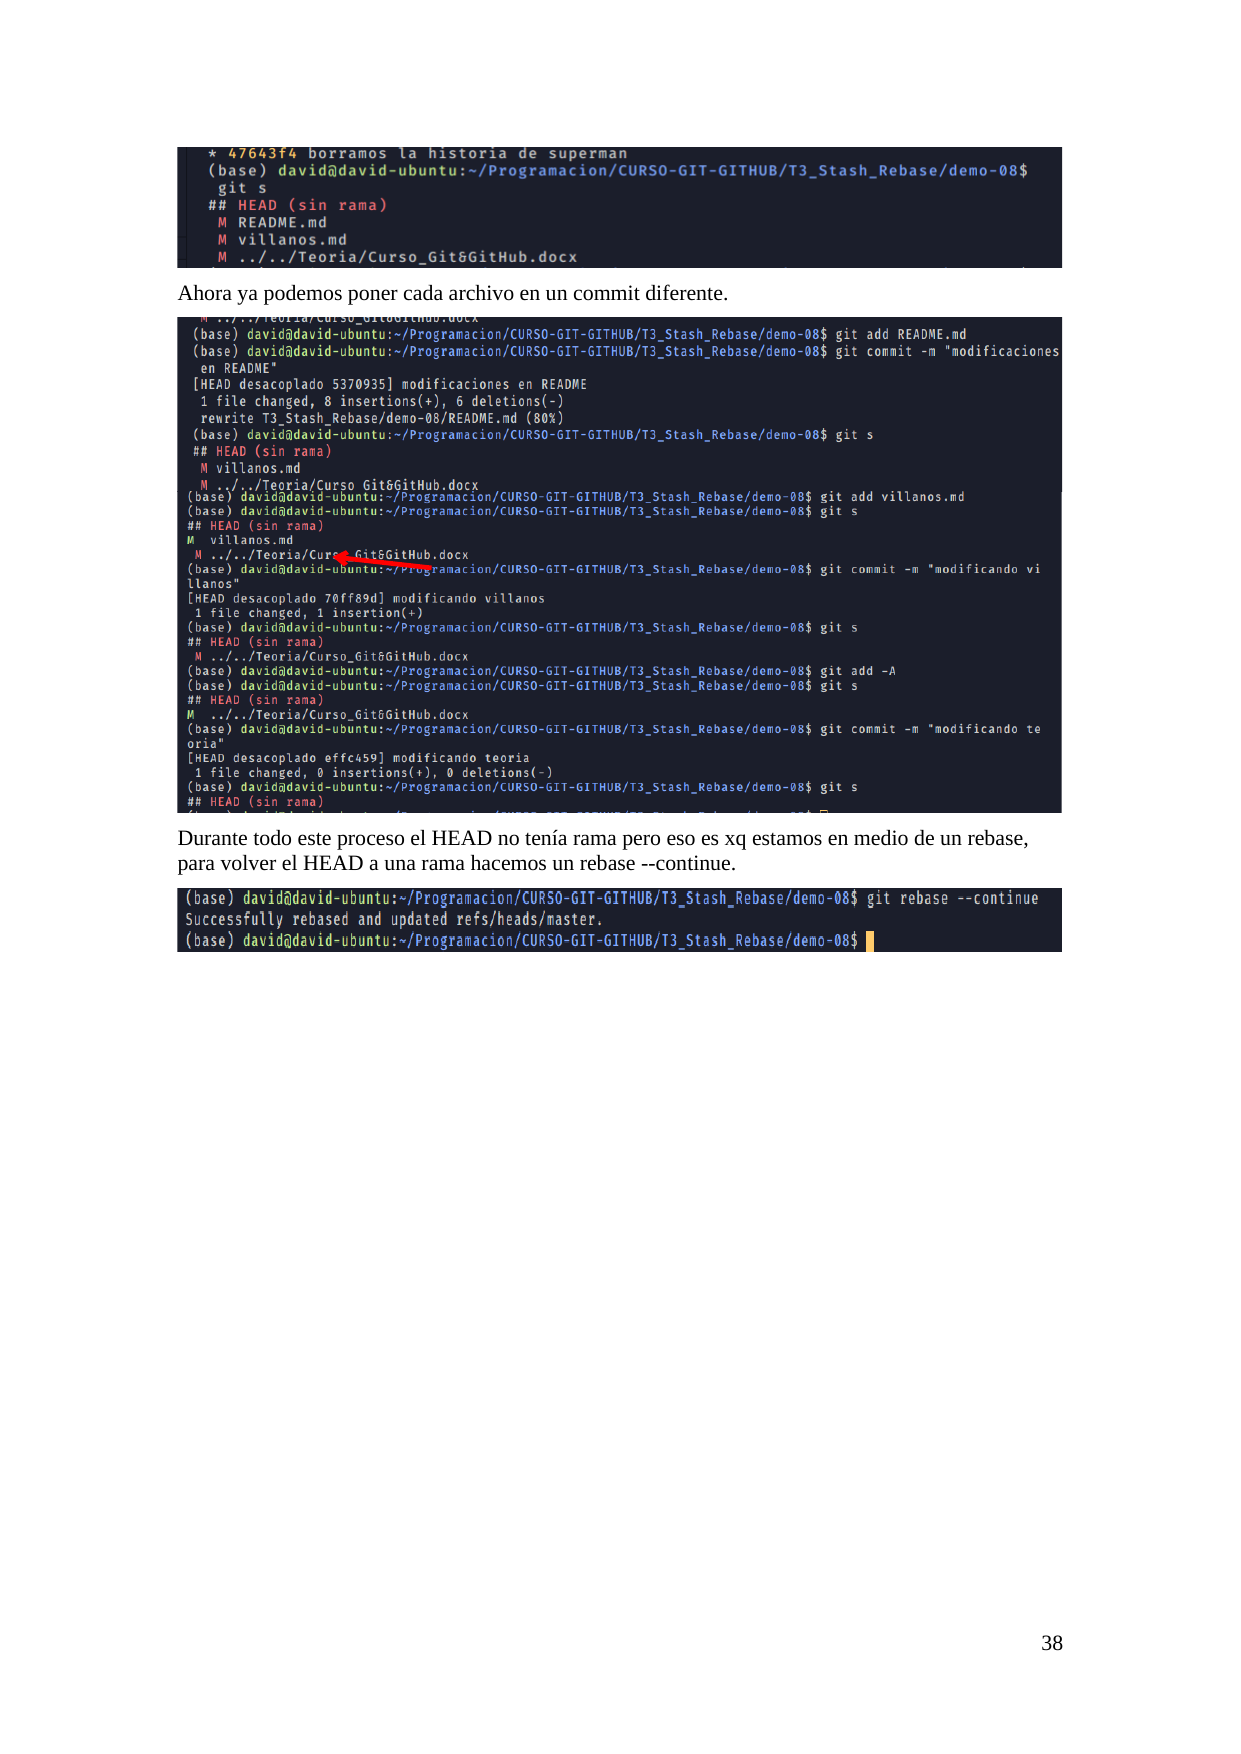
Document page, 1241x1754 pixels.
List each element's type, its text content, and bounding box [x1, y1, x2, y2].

text Ahora ya podemos poner cada archivo en un commit diferente. [177, 280, 1063, 305]
picture [177, 147, 1063, 268]
picture [177, 317, 1063, 813]
text Durante todo este proceso el HEAD no tenía rama pero eso es xq estamos en medio de un rebase, para volver el HEAD a una rama hacemos un rebase --continue. [177, 825, 1063, 876]
picture [177, 888, 1062, 952]
